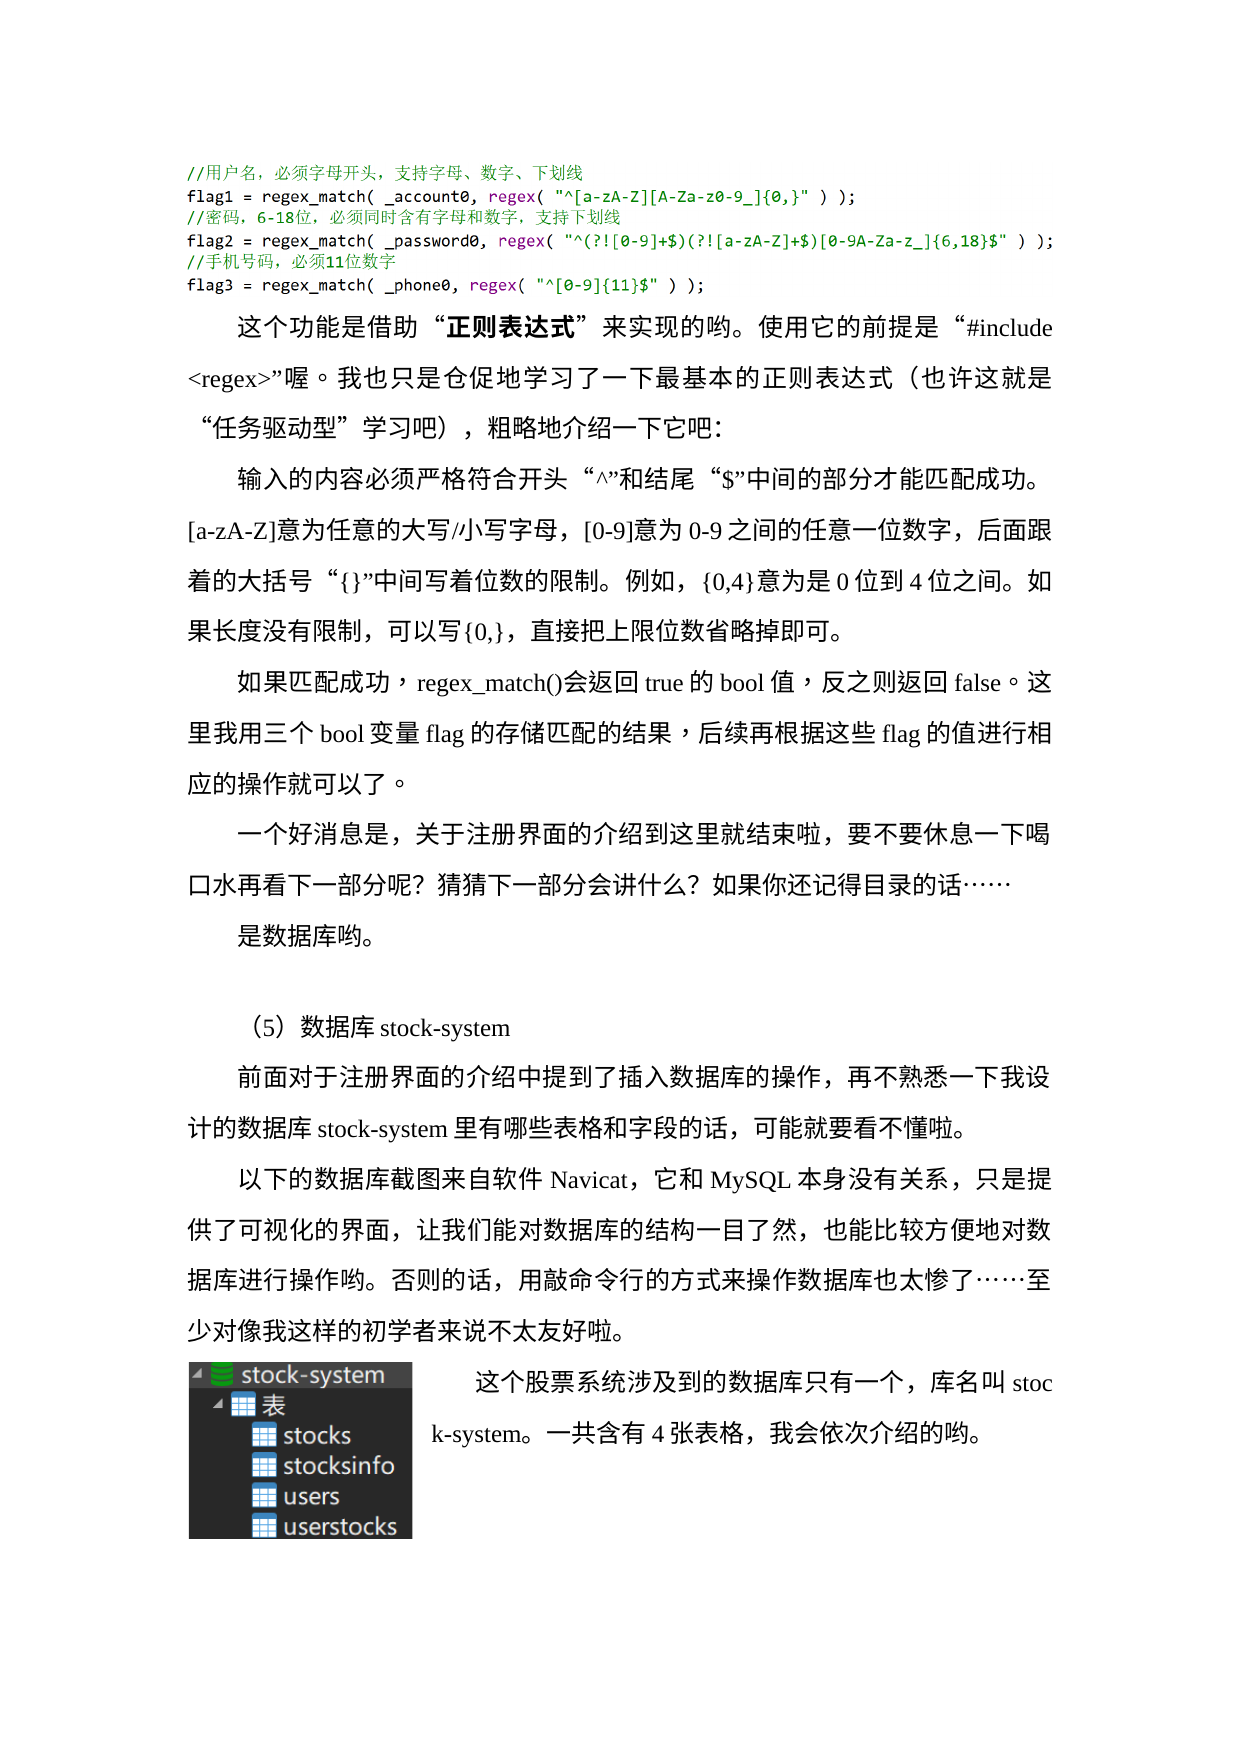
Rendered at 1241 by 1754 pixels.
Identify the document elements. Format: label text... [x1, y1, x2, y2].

text 输入的内容必须严格符合开头“^”和结尾“$”中间的部分才能匹配成功。[a-zA-Z]意为任意的大写/小写字母，[0-9]意为0-9之间的任意一位数字，后面跟着的大括号“{}”中间写着位数的限制。例如，{0,4}意为是0位到4位之间。如果长度没有限制，可以写{0,}，直接把上限位数省略掉即可。 [187, 460, 1053, 648]
text 前面对于注册界面的介绍中提到了插入数据库的操作，再不熟悉一下我设计的数据库stock-system里有哪些表格和字段的话，可能就要看不懂啦。 [187, 1058, 1053, 1145]
text 这个功能是借助“正则表达式”来实现的哟。使用它的前提是“#include <regex>”喔。我也只是仓促地学习了一下最基本的正则表达式（也许这就是“任务驱动型”学习吧），粗略地介绍一下它吧： [187, 307, 1053, 445]
picture [187, 1362, 413, 1537]
picture [187, 162, 1053, 297]
text 如果匹配成功，regex_match()会返回true的bool值，反之则返回false。这里我用三个bool变量flag的存储匹配的结果，后续再根据这些flag的值进行相应的操作就可以了。 [187, 663, 1053, 800]
text 是数据库哟。 [187, 916, 1053, 952]
text 以下的数据库截图来自软件Navicat，它和MySQL本身没有关系，只是提供了可视化的界面，让我们能对数据库的结构一目了然，也能比较方便地对数据库进行操作哟。否则的话，用敲命令行的方式来操作数据库也太惨了……至少对像我这样的初学者来说不太友好啦。 [187, 1159, 1053, 1348]
text 一个好消息是，关于注册界面的介绍到这里就结束啦，要不要休息一下喝口水再看下一部分呢？猜猜下一部分会讲什么？如果你还记得目录的话…… [187, 815, 1053, 902]
text （5）数据库stock-system [187, 1007, 1053, 1043]
text 这个股票系统涉及到的数据库只有一个，库名叫stock-system。一共含有4张表格，我会依次介绍的哟。 [413, 1362, 1053, 1449]
